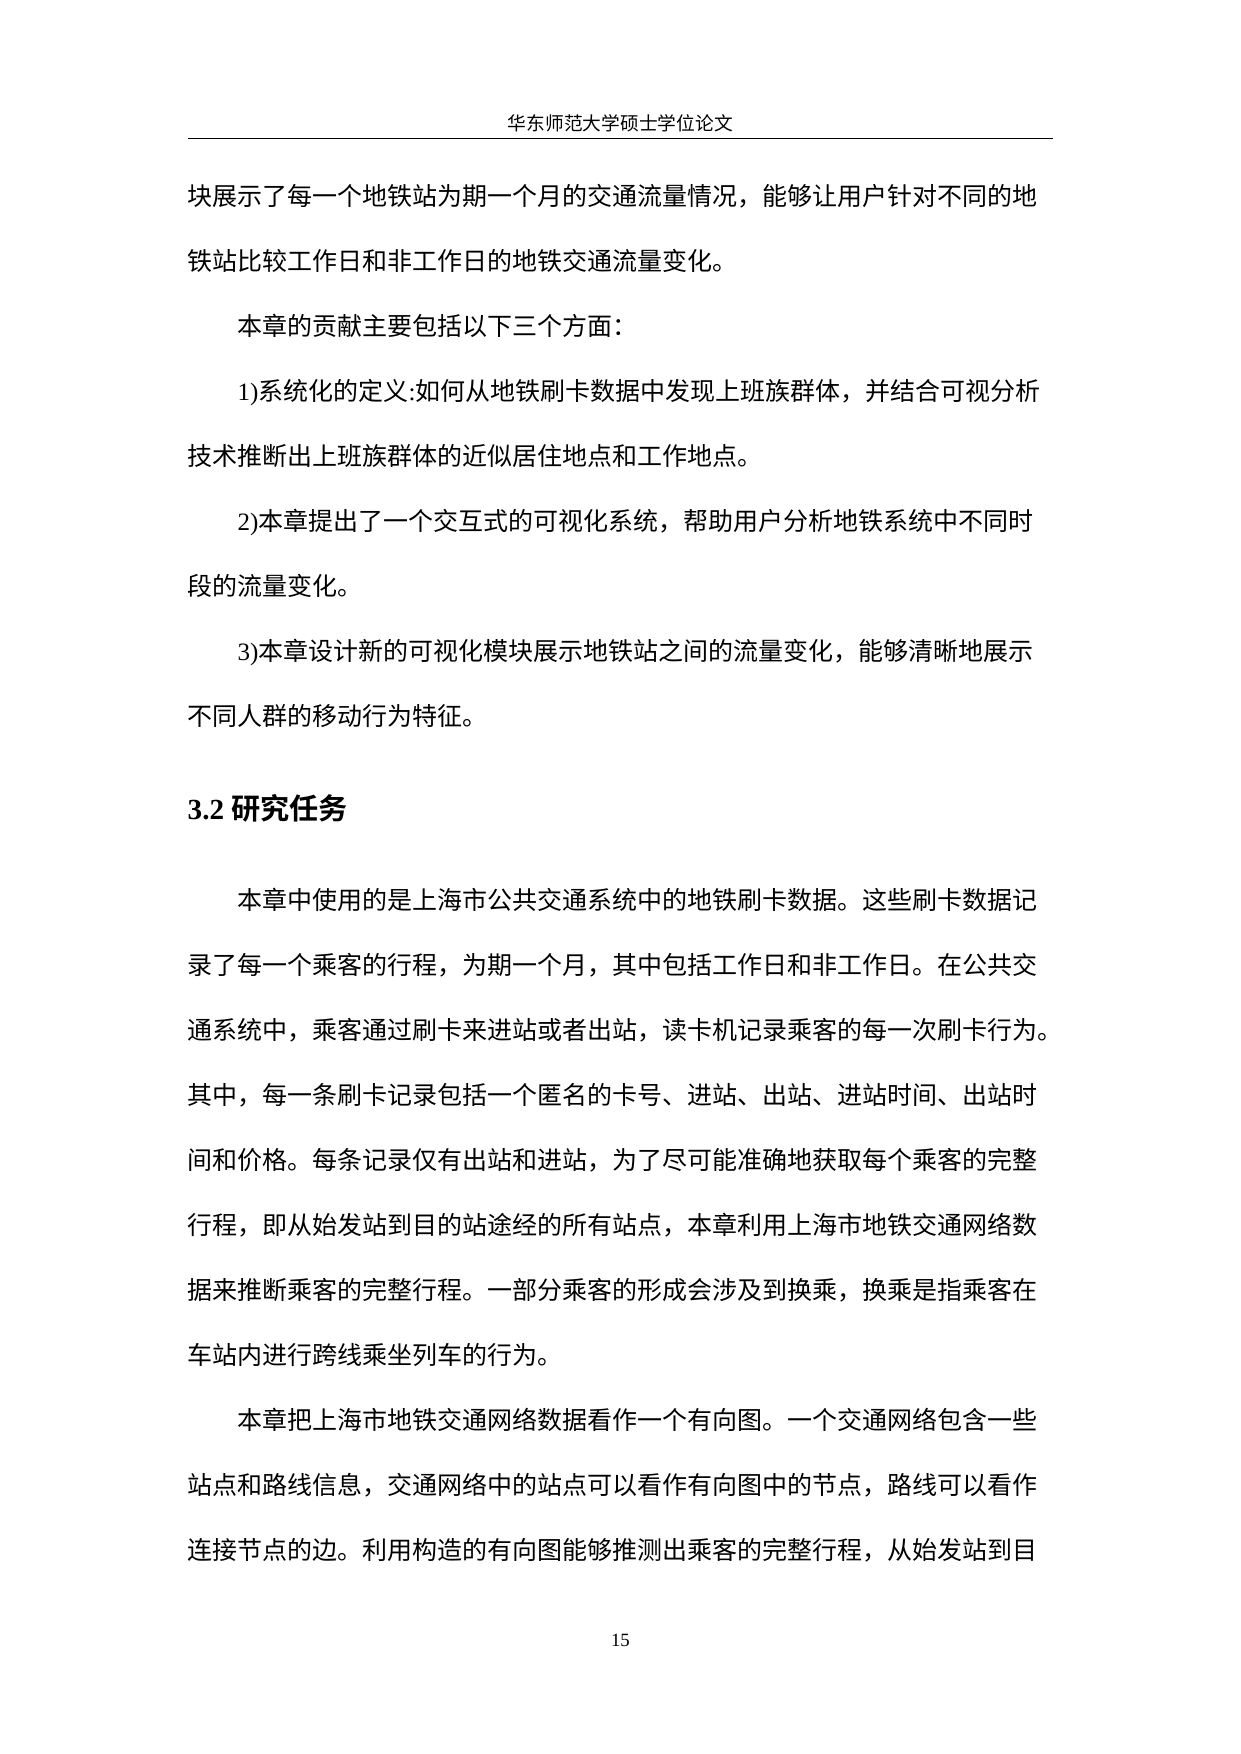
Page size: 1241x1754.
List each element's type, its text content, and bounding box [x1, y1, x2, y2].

text 1)系统化的定义:如何从地铁刷卡数据中发现上班族群体，并结合可视分析技术推断出上班族群体的近似居住地点和工作地点。 [187, 357, 1053, 487]
subtitle 3.2 研究任务 [187, 774, 1053, 839]
text 本章的贡献主要包括以下三个方面： [187, 292, 1053, 357]
text 3)本章设计新的可视化模块展示地铁站之间的流量变化，能够清晰地展示不同人群的移动行为特征。 [187, 617, 1053, 747]
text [187, 162, 1053, 292]
text 本章中使用的是上海市公共交通系统中的地铁刷卡数据。这些刷卡数据记录了每一个乘客的行程，为期一个月，其中包括工作日和非工作日。在公共交通系统中，乘客通过刷卡来进站或者出站，读卡机记录乘客的每一次刷卡行为。其中，每一条刷卡记录包括一个匿名的卡号、进站、出站、进站时间、出站时间和价格。每条记录仅有出站和进站，为了尽可能准确地获取每个乘客的完整行程，即从始发站到目的站途经的所有站点，本章利用上海市地铁交通网络数据来推断乘客的完整行程。一部分乘客的形成会涉及到换乘，换乘是指乘客在车站内进行跨线乘坐列车的行为。 [187, 866, 1053, 1386]
text 2)本章提出了一个交互式的可视化系统，帮助用户分析地铁系统中不同时段的流量变化。 [187, 487, 1053, 617]
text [187, 1386, 1053, 1581]
